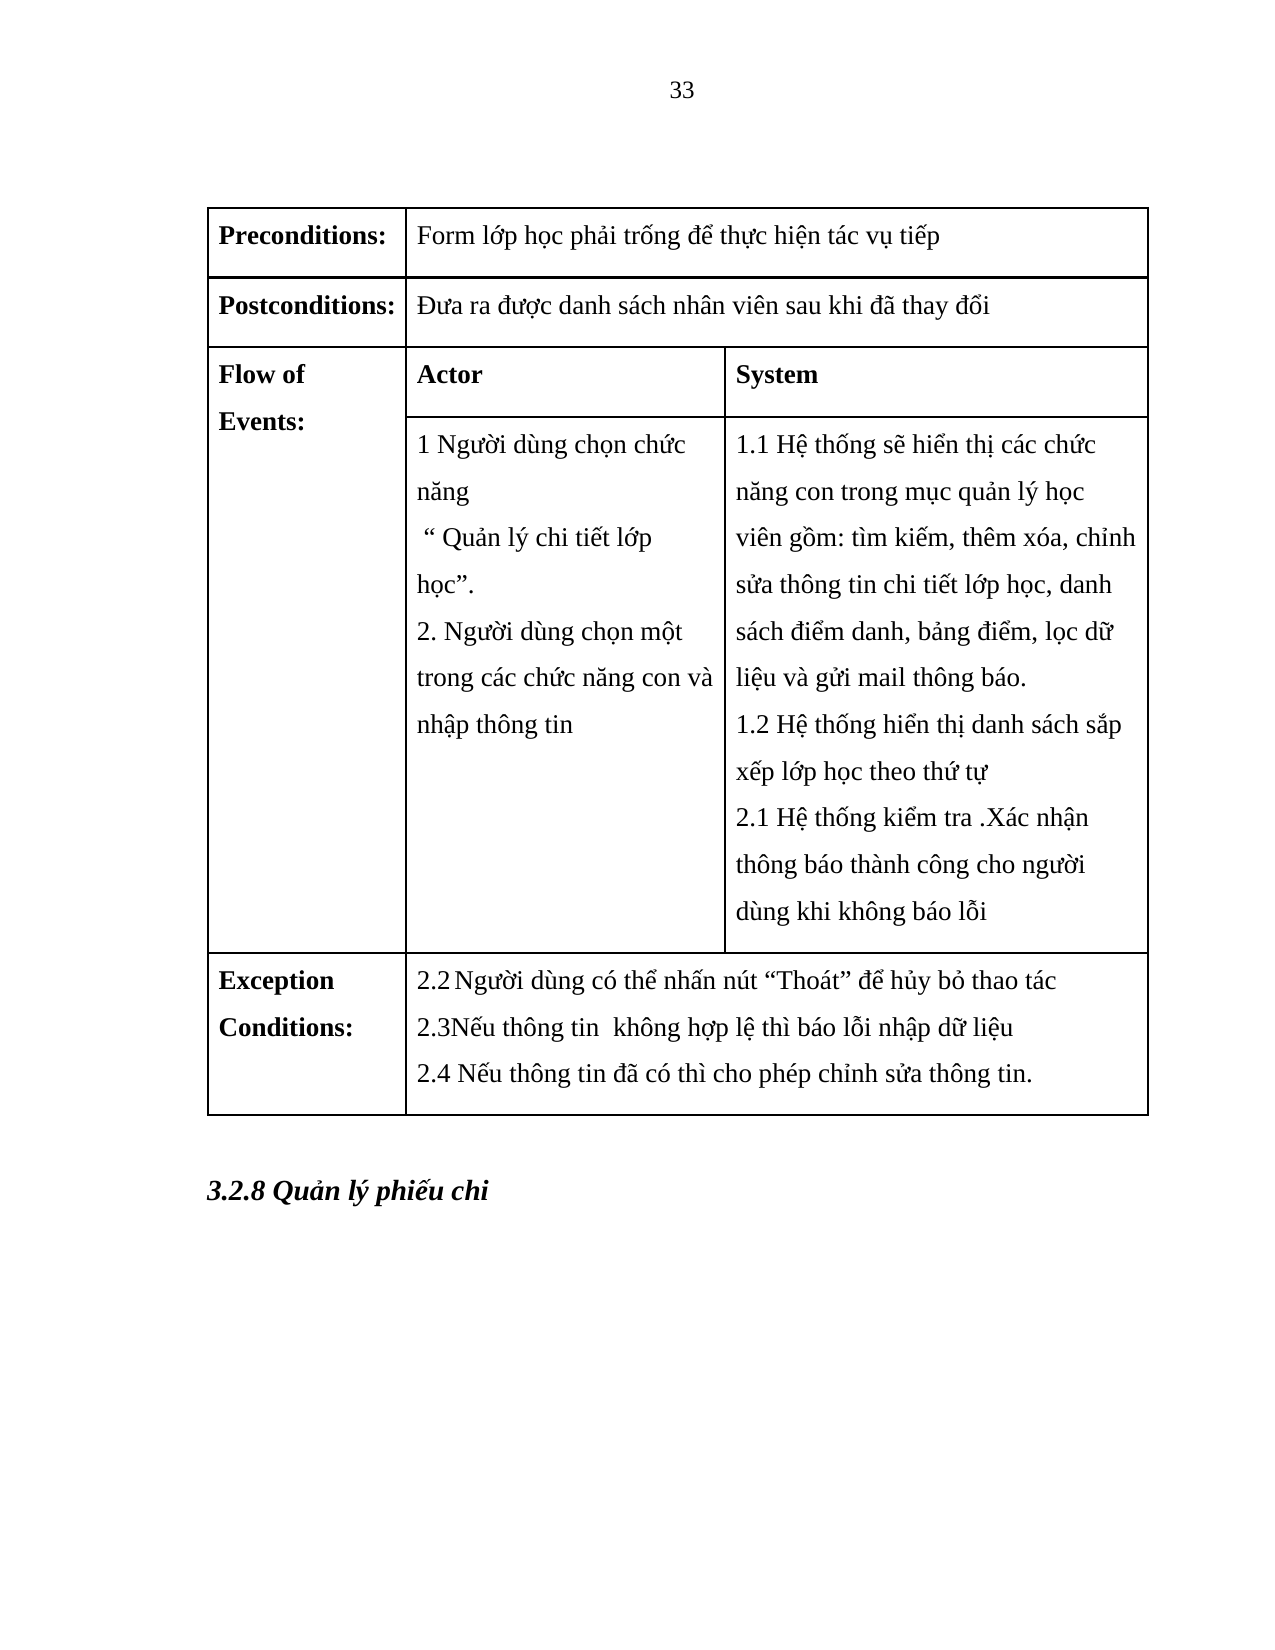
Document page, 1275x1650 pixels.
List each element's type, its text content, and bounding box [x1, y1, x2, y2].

table_cell 1.1 Hệ thống sẽ hiển thị các chức năng con trong mục quản lý học viên gồm: tìm kiếm, thêm xóa, chỉnh sửa thông tin chi tiết lớp học, danh sách điểm danh, bảng điểm, lọc dữ liệu và gửi mail thông báo. 1.2 Hệ thống hiển thị danh sách sắp xếp lớp học theo thứ tự 2.1 Hệ thống kiểm tra .Xác nhận thông báo thành công cho người dùng khi không báo lỗi [726, 418, 1147, 952]
table_cell Form lớp học phải trống để thực hiện tác vụ tiếp [407, 209, 1147, 276]
table_cell Postconditions: [209, 279, 405, 346]
text 3.2.8 Quản lý phiếu chi [207, 1173, 1157, 1207]
table_cell Exception Conditions: [209, 954, 405, 1113]
table_cell 1 Người dùng chọn chức năng “ Quản lý chi tiết lớp học”. 2. Người dùng chọn một trong các chức năng con và nhập thông tin [407, 418, 724, 952]
table_cell Actor [407, 348, 724, 416]
table_cell System [726, 348, 1147, 416]
table_cell Đưa ra được danh sách nhân viên sau khi đã thay đổi [407, 279, 1147, 346]
table_cell Flow of Events: [209, 348, 405, 952]
table_cell Preconditions: [209, 209, 405, 276]
table_cell Người dùng có thể nhấn nút “Thoát” để hủy bỏ thao tác 2.3Nếu thông tin không hợp lệ thì báo lỗi nhập dữ liệu 2.4 Nếu thông tin đã có thì cho phép chỉnh sửa thông tin. [407, 954, 1147, 1113]
